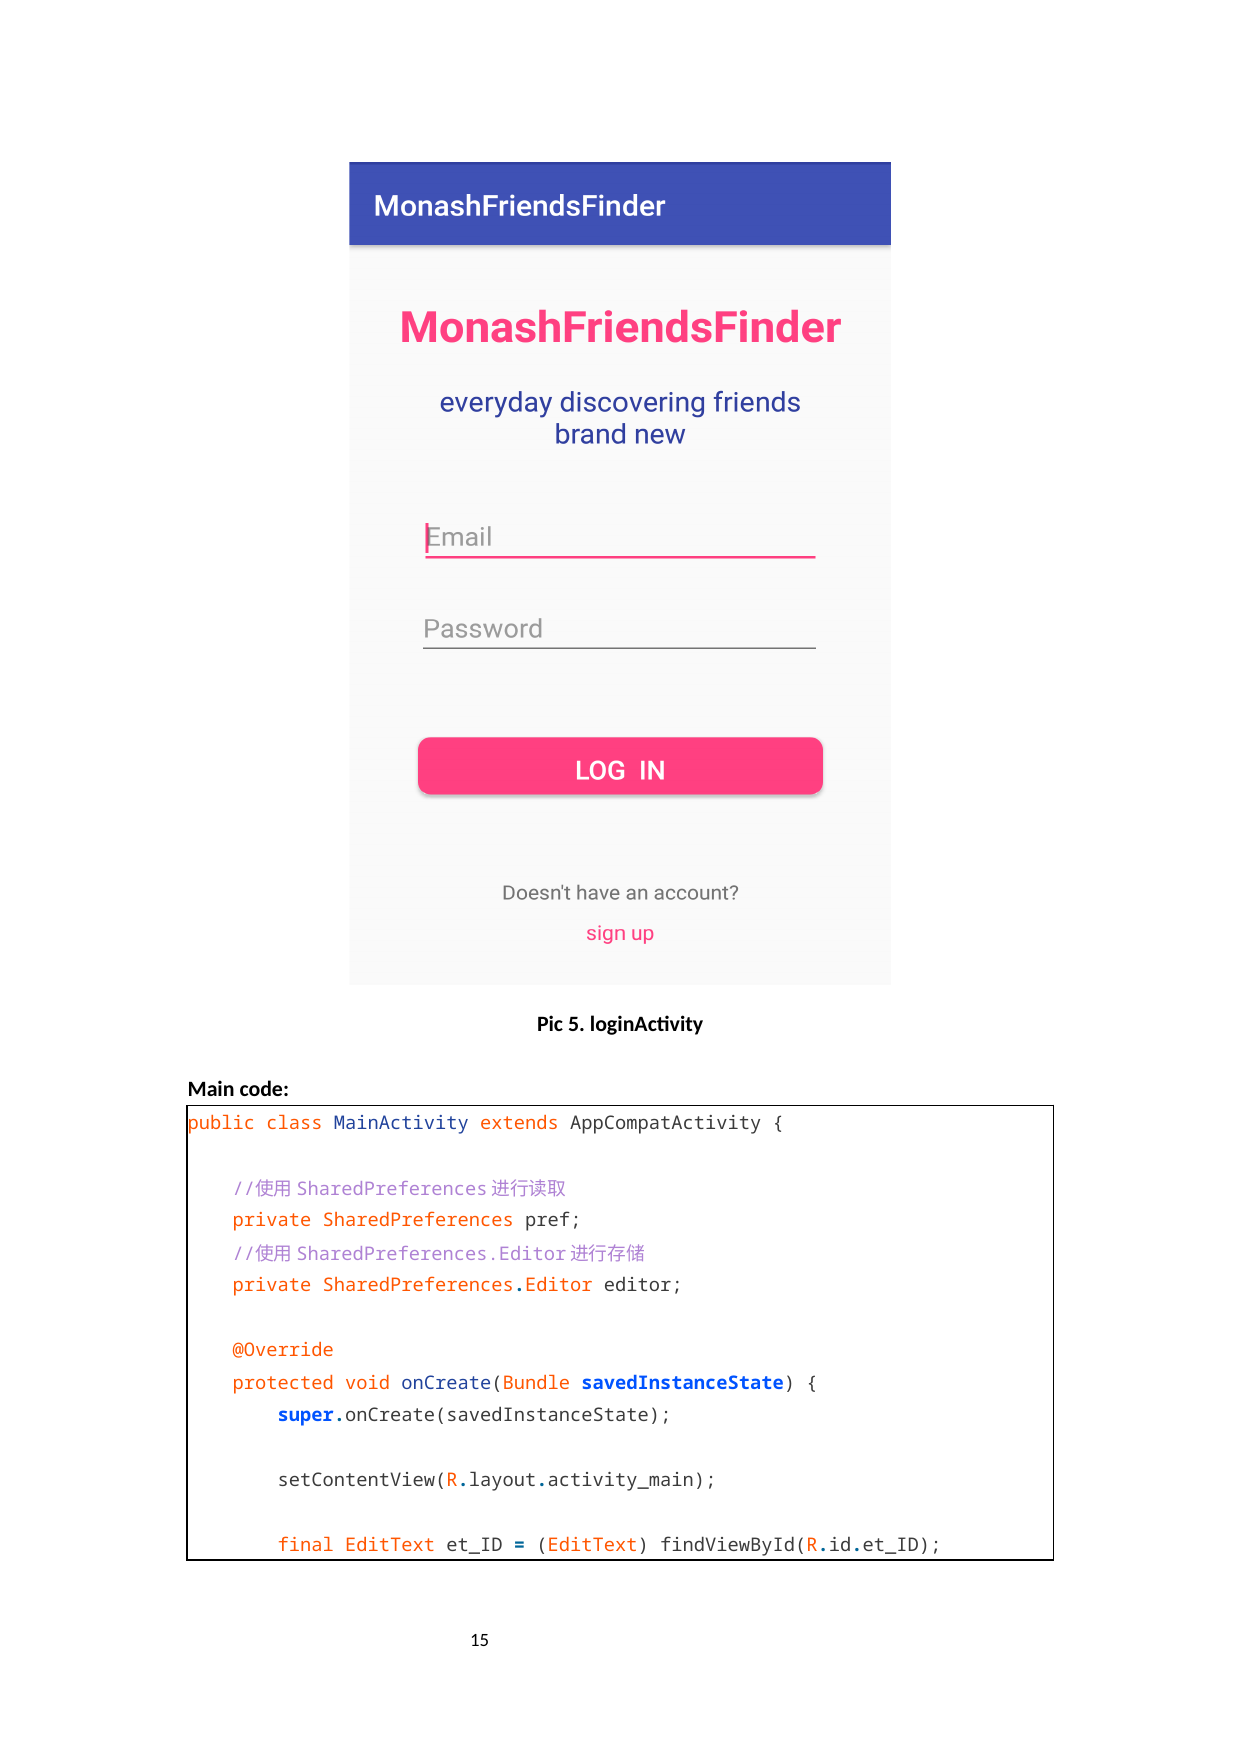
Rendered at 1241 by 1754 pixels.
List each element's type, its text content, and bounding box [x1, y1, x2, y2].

text private SharedPreferences.Editor editor; [188, 1268, 1053, 1301]
text @Override [188, 1333, 1053, 1366]
text super.onCreate(savedInstanceState); [188, 1398, 1053, 1431]
picture [349, 162, 891, 985]
text final EditText et_ID = (EditText) findViewById(R.id.et_ID); [188, 1528, 1053, 1559]
text public class MainActivity extends AppCompatActivity { [188, 1106, 1053, 1138]
text //使用SharedPreferences.Editor进行存储 [188, 1236, 1053, 1268]
text //使用SharedPreferences进行读取 [188, 1171, 1053, 1203]
text protected void onCreate(Bundle savedInstanceState) { [188, 1366, 1053, 1398]
text Main code: [187, 1072, 1053, 1104]
text private SharedPreferences pref; [188, 1203, 1053, 1236]
text Pic 5. loginActivity [187, 1007, 1053, 1039]
text setContentView(R.layout.activity_main); [188, 1463, 1053, 1496]
